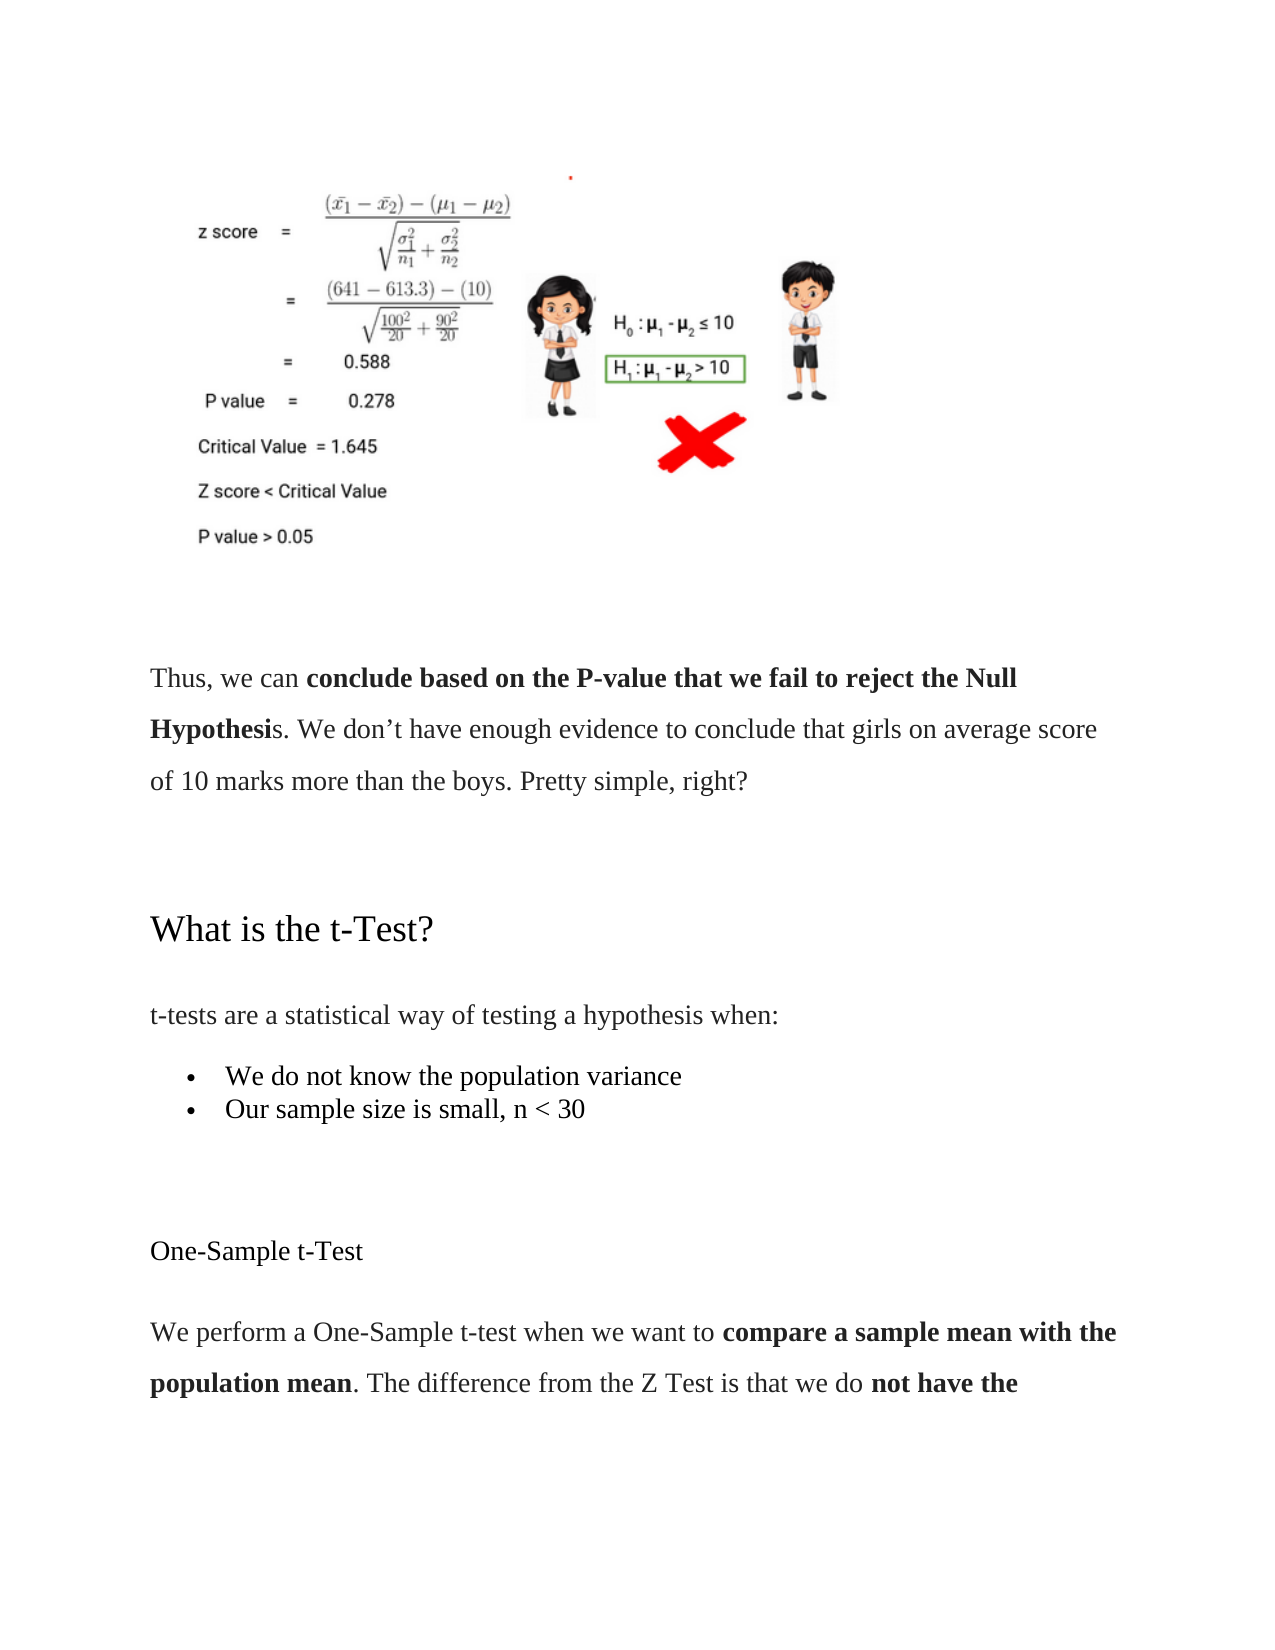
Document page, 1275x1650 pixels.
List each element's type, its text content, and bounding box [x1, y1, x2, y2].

text Thus, we can conclude based on the P-value that we fail to reject the Null Hypothesis. We don’t have enough evidence to conclude that girls on average score of 10 marks more than the boys. Pretty simple, right? [150, 642, 1125, 796]
text One-Sample t-Test [150, 1234, 1125, 1266]
picture [150, 150, 902, 613]
text t-tests are a statistical way of testing a hypothesis when: [150, 978, 1125, 1030]
list We do not know the population variance [187, 1059, 1125, 1092]
text What is the t-Test? [150, 906, 1125, 949]
list Our sample size is small, n < 30 [187, 1092, 1125, 1124]
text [150, 1296, 1125, 1399]
